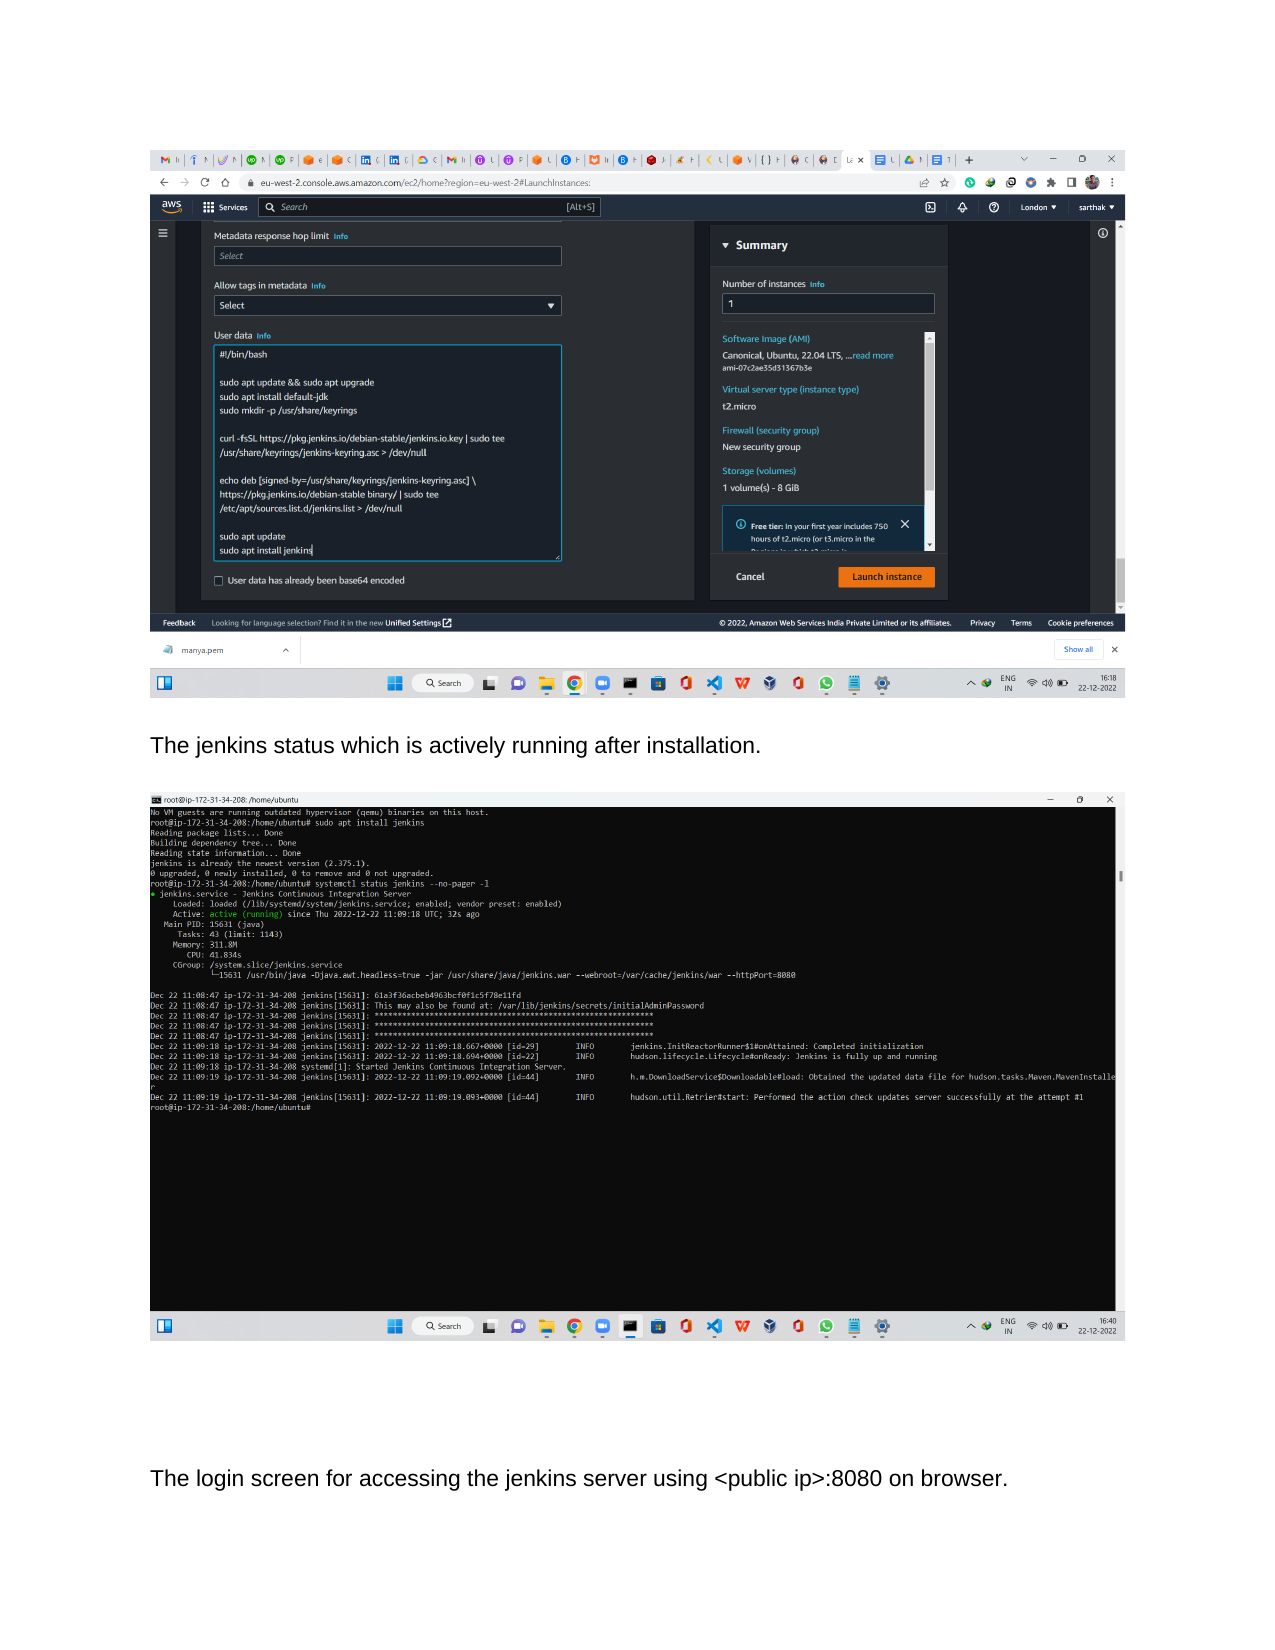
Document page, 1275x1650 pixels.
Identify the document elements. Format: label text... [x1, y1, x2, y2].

picture [150, 150, 1125, 698]
text The jenkins status which is actively running after installation. [150, 732, 1125, 758]
picture [150, 792, 1125, 1341]
text The login screen for accessing the jenkins server using <public ip>:8080 on browser. [150, 1465, 1125, 1491]
